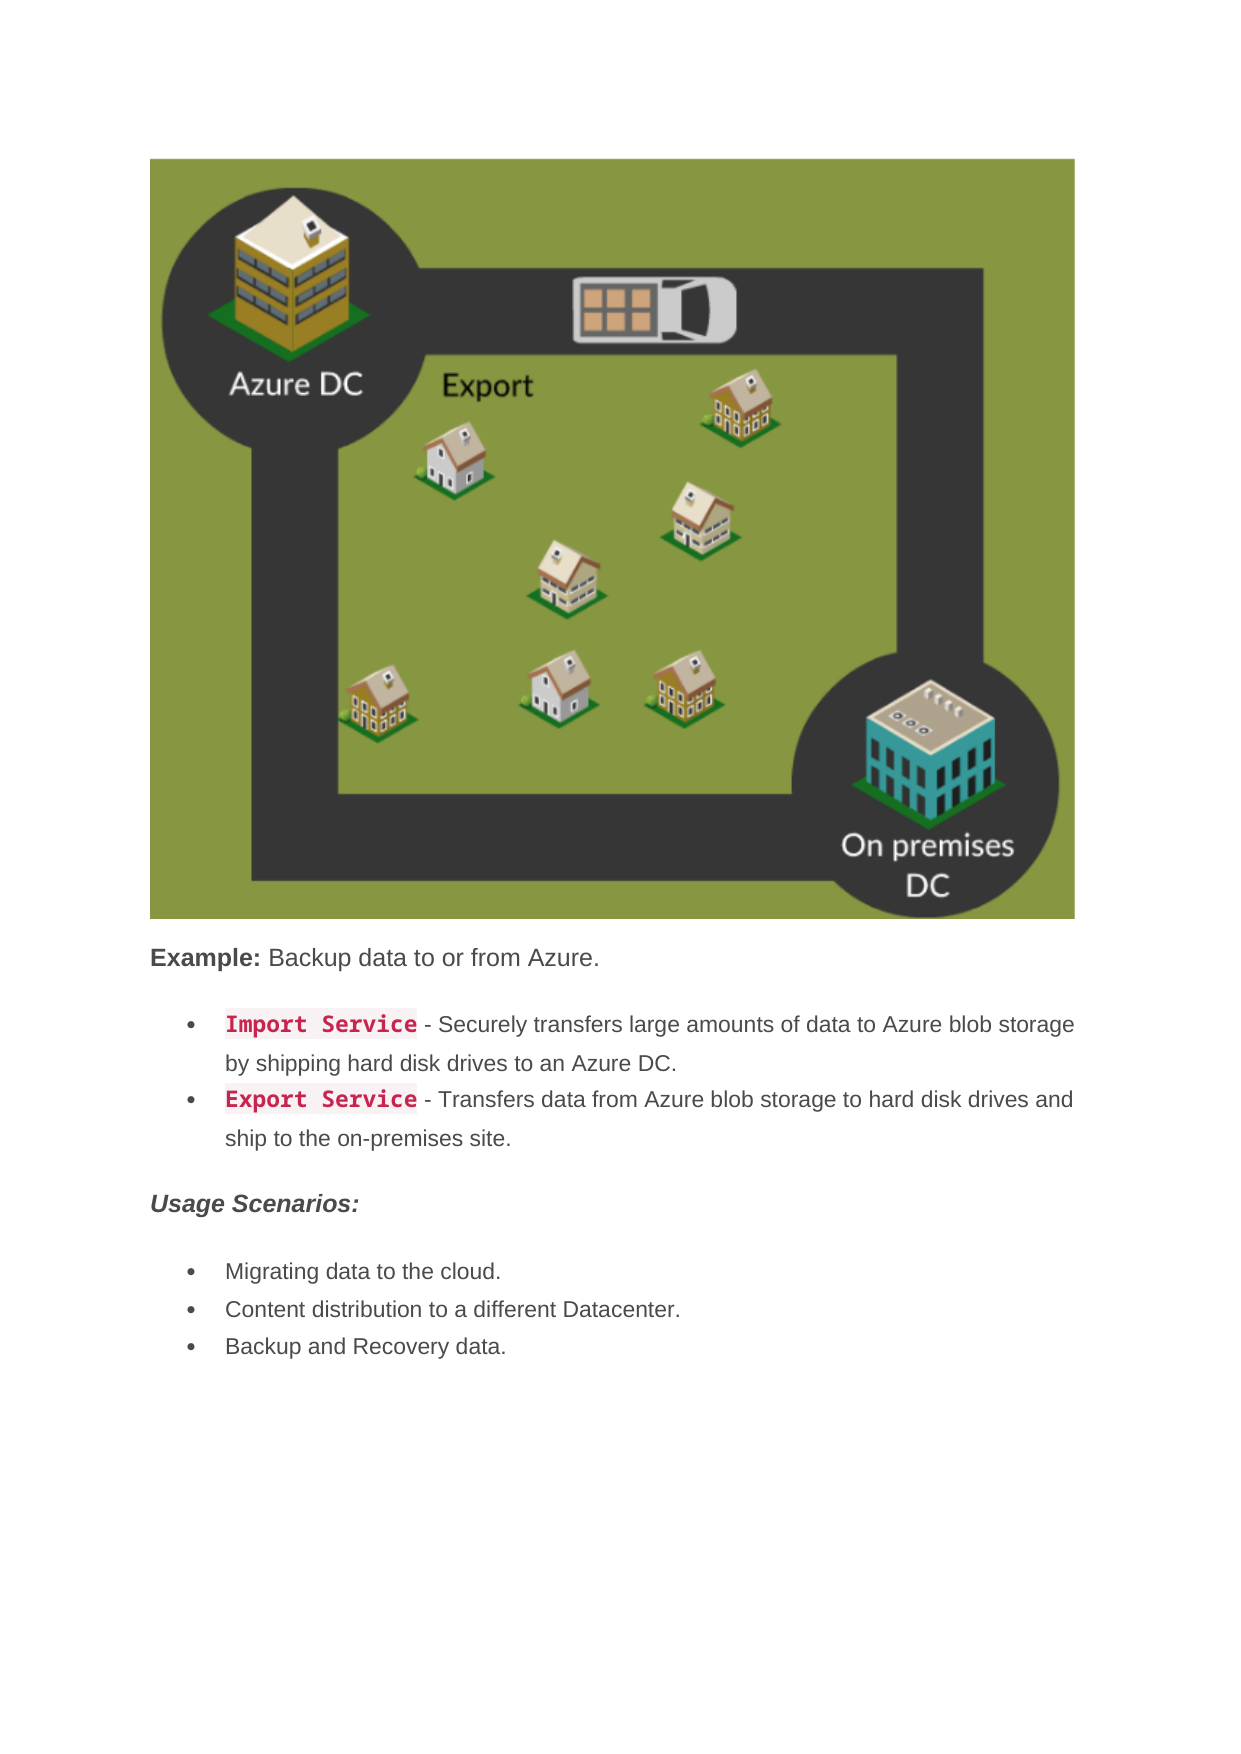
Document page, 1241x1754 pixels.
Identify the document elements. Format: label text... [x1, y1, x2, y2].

list Backup and Recovery data. [187, 1322, 1090, 1359]
list Import Service - Securely transfers large amounts of data to Azure blob storage by shipping hard disk drives to an Azure DC. [187, 1001, 1090, 1076]
text Usage Scenarios: [150, 1180, 1090, 1218]
list Export Service - Transfers data from Azure blob storage to hard disk drives and ship to the on-premises site. [187, 1076, 1090, 1151]
list Migrating data to the cloud. [187, 1247, 1090, 1284]
picture [150, 150, 1091, 919]
text Example: Backup data to or from Azure. [150, 934, 1090, 972]
list Content distribution to a different Datacenter. [187, 1284, 1090, 1322]
